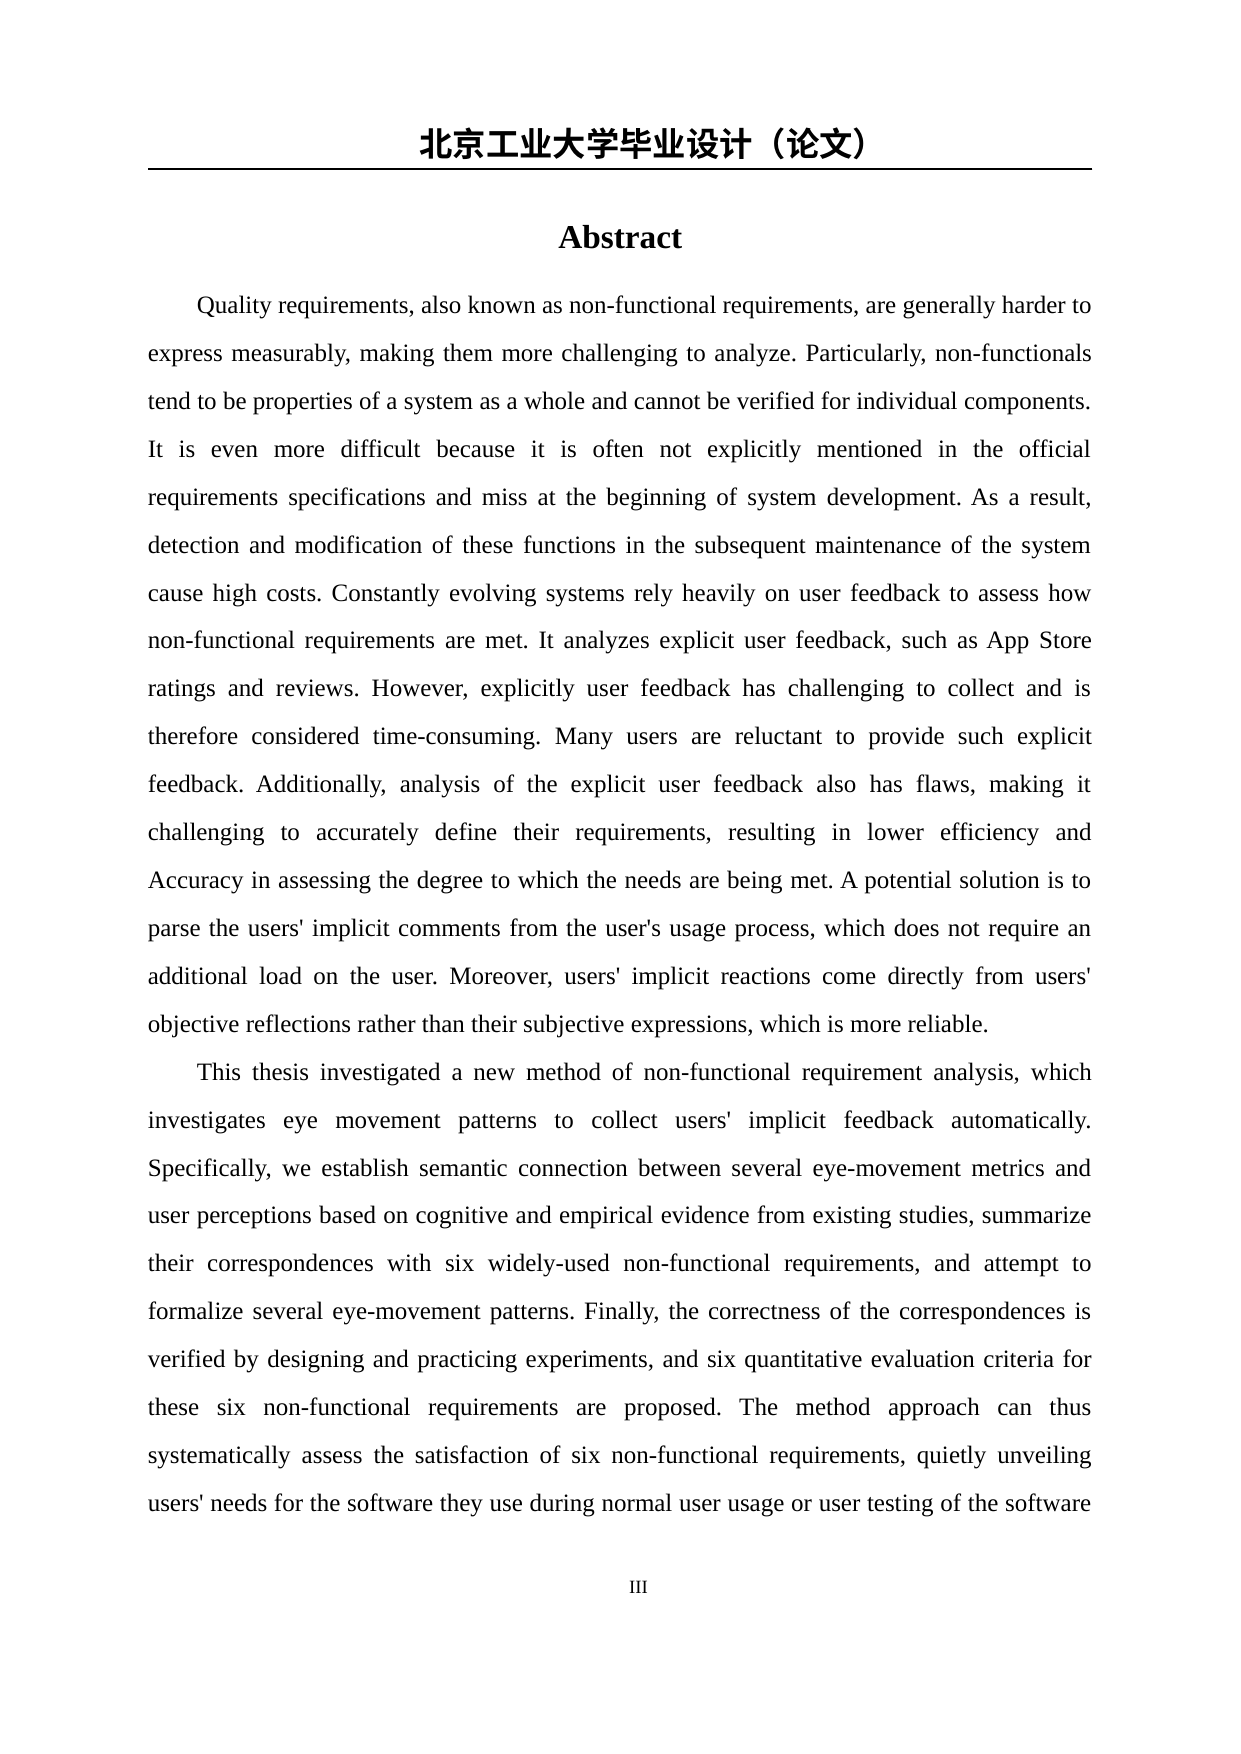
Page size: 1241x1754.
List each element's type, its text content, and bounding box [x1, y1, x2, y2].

subtitle Abstract [148, 218, 1092, 256]
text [148, 1042, 1092, 1521]
text Quality requirements, also known as non-functional requirements, are generally harder to express measurably, making them more challenging to analyze. Particularly, non-functionals tend to be properties of a system as a whole and cannot be verified for individual components. It is even more difficult because it is often not explicitly mentioned in the official requirements specifications and miss at the beginning of system development. As a result, detection and modification of these functions in the subsequent maintenance of the system cause high costs. Constantly evolving systems rely heavily on user feedback to assess how non-functional requirements are met. It analyzes explicit user feedback, such as App Store ratings and reviews. However, explicitly user feedback has challenging to collect and is therefore considered time-consuming. Many users are reluctant to provide such explicit feedback. Additionally, analysis of the explicit user feedback also has flaws, making it challenging to accurately define their requirements, resulting in lower efficiency and Accuracy in assessing the degree to which the needs are being met. A potential solution is to parse the users' implicit comments from the user's usage process, which does not require an additional load on the user. Moreover, users' implicit reactions come directly from users' objective reflections rather than their subjective expressions, which is more reliable. [148, 275, 1092, 1042]
